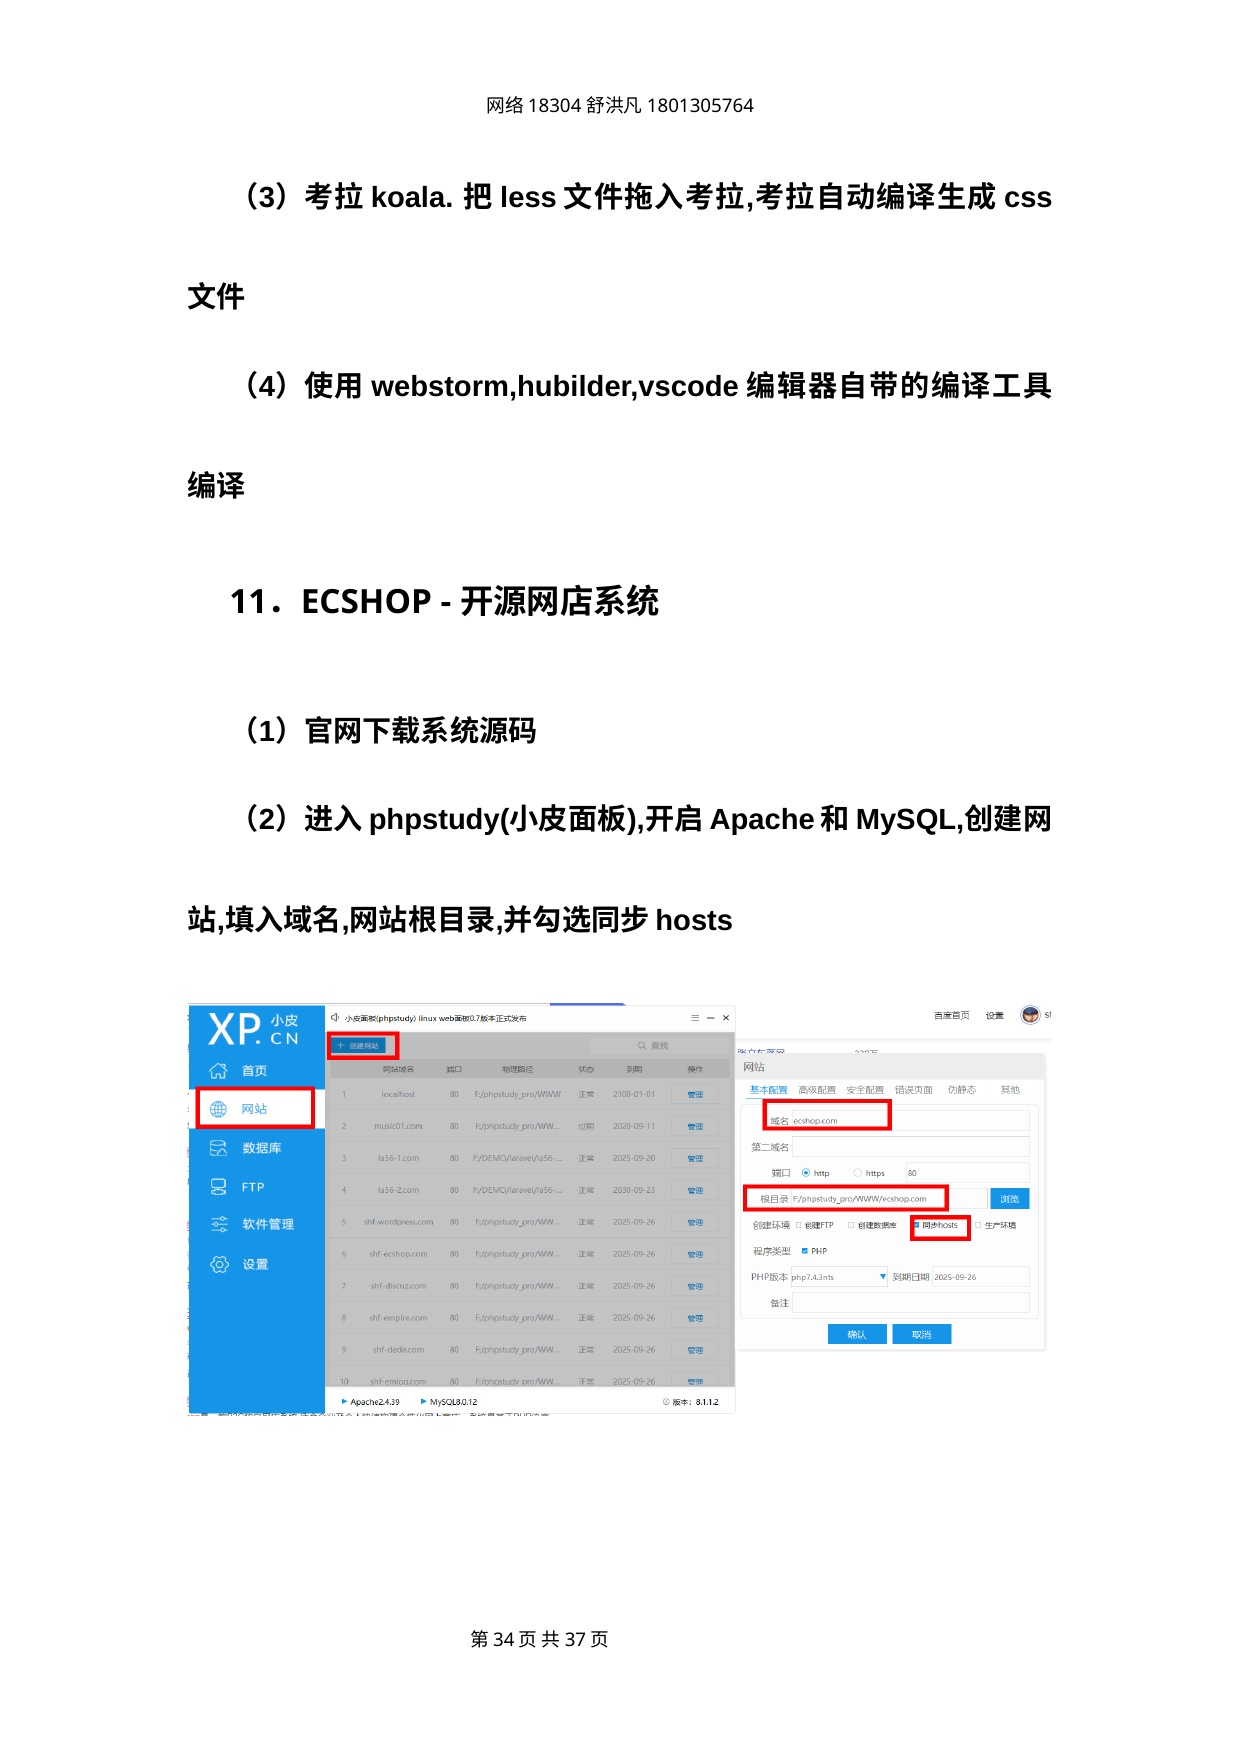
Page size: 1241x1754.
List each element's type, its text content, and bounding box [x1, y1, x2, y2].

picture [187, 1066, 1052, 1479]
subtitle 进入phpstudy(小皮面板),开启Apache和MySQL,创建网站,填入域名,网站根目录,并勾选同步hosts [187, 848, 1053, 1013]
subtitle 官网下载系统源码 [187, 729, 1053, 794]
subtitle ECSHOP - 开源网店系统 [187, 600, 1053, 665]
subtitle 使用webstorm,hubilder,vscode编辑器自带的编译工具编译 [187, 381, 1053, 547]
subtitle 考拉koala. 把less文件拖入考拉,考拉自动编译生成css文件 [187, 162, 1053, 328]
